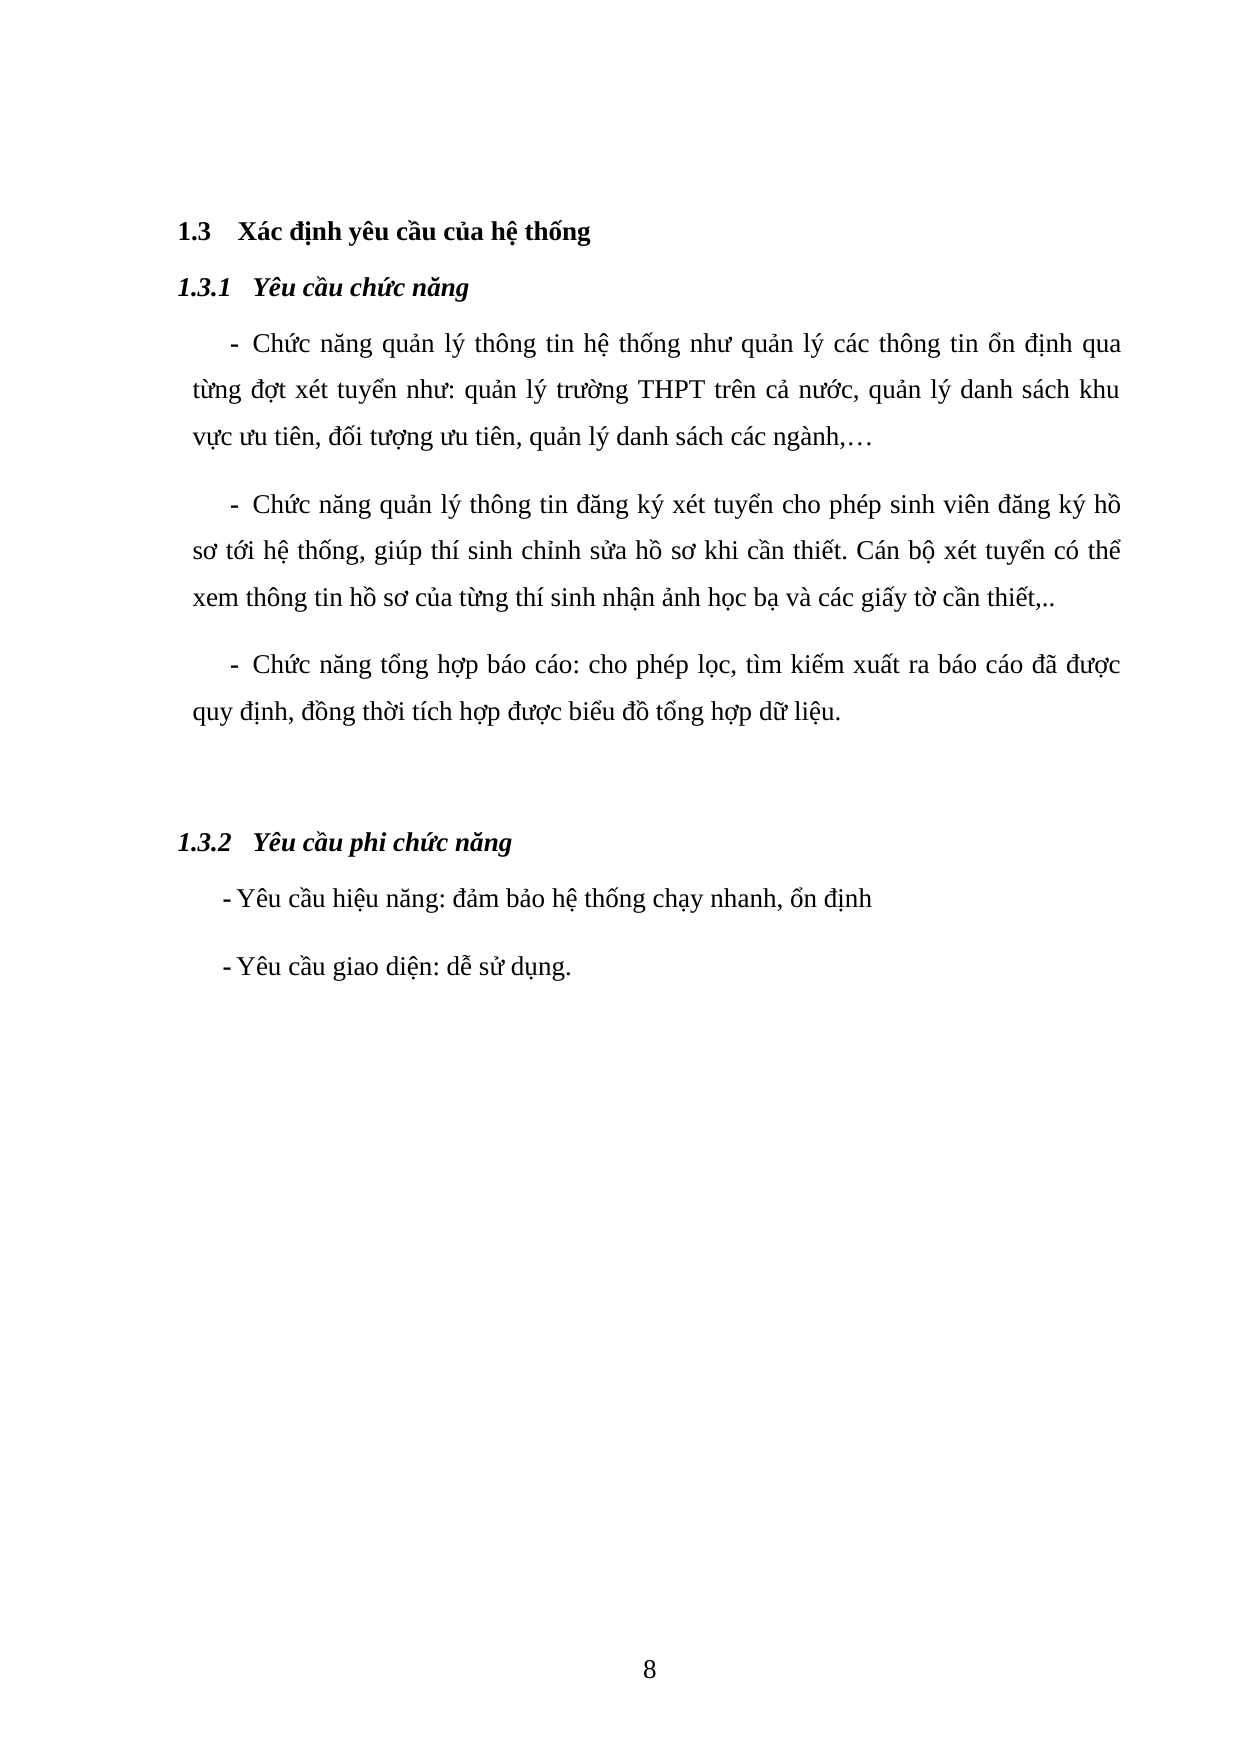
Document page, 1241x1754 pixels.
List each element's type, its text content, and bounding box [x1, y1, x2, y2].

subtitle Yêu cầu chức năng [177, 271, 1122, 302]
list Yêu cầu giao diện: dễ sử dụng. [222, 950, 1122, 981]
list Chức năng quản lý thông tin đăng ký xét tuyển cho phép sinh viên đăng ký hồ sơ tới hệ thống, giúp thí sinh chỉnh sửa hồ sơ khi cần thiết. Cán bộ xét tuyển có thể xem thông tin hồ sơ của từng thí sinh nhận ảnh học bạ và các giấy tờ cần thiết,.. [192, 488, 1122, 612]
subtitle Yêu cầu phi chức năng [177, 826, 1122, 857]
subtitle Xác định yêu cầu của hệ thống [177, 215, 1122, 246]
list Yêu cầu hiệu năng: đảm bảo hệ thống chạy nhanh, ổn định [222, 882, 1122, 913]
list Chức năng tổng hợp báo cáo: cho phép lọc, tìm kiếm xuất ra báo cáo đã được quy định, đồng thời tích hợp được biểu đồ tổng hợp dữ liệu. [192, 649, 1122, 726]
list Chức năng quản lý thông tin hệ thống như quản lý các thông tin ổn định qua từng đợt xét tuyển như: quản lý trường THPT trên cả nước, quản lý danh sách khu vực ưu tiên, đối tượng ưu tiên, quản lý danh sách các ngành,… [192, 327, 1122, 451]
